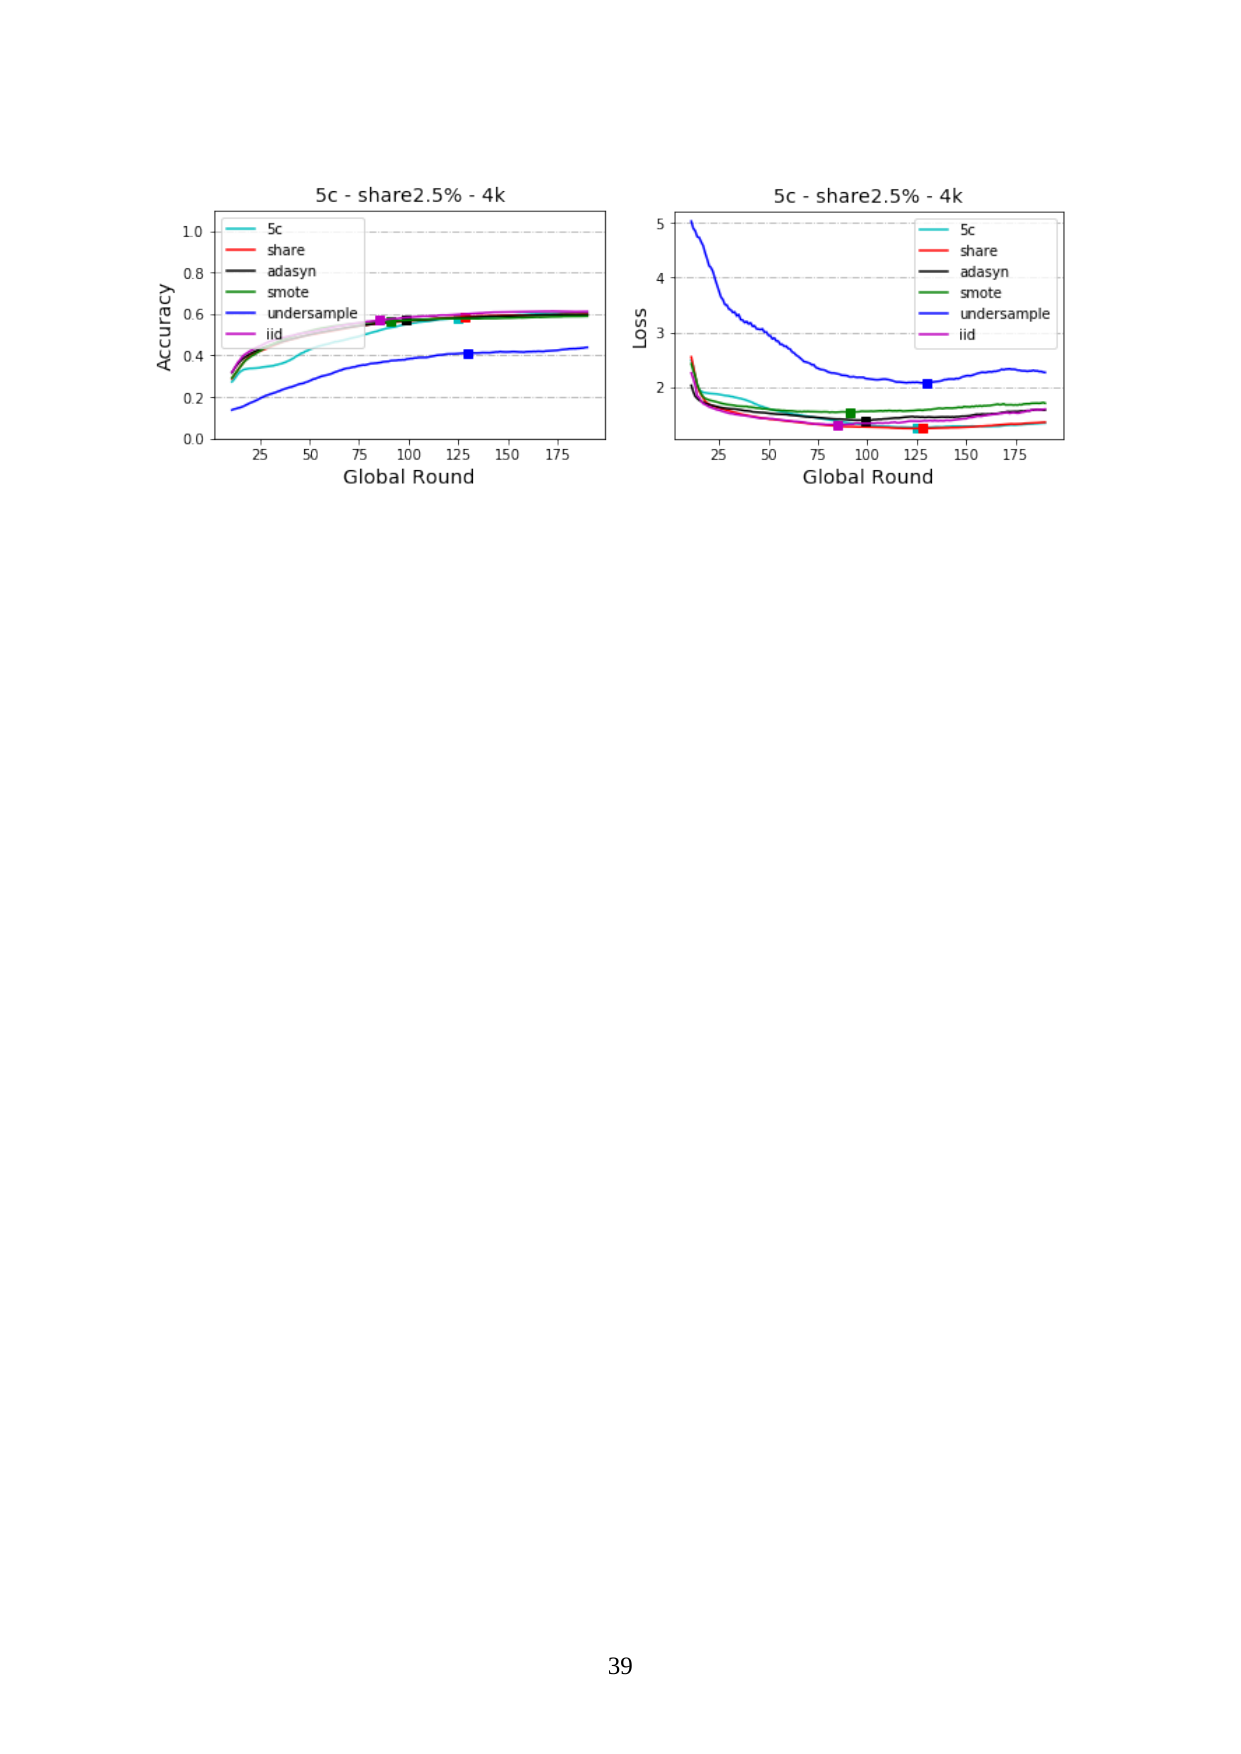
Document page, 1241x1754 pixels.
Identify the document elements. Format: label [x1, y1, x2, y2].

picture [147, 177, 615, 498]
picture [620, 178, 1072, 498]
